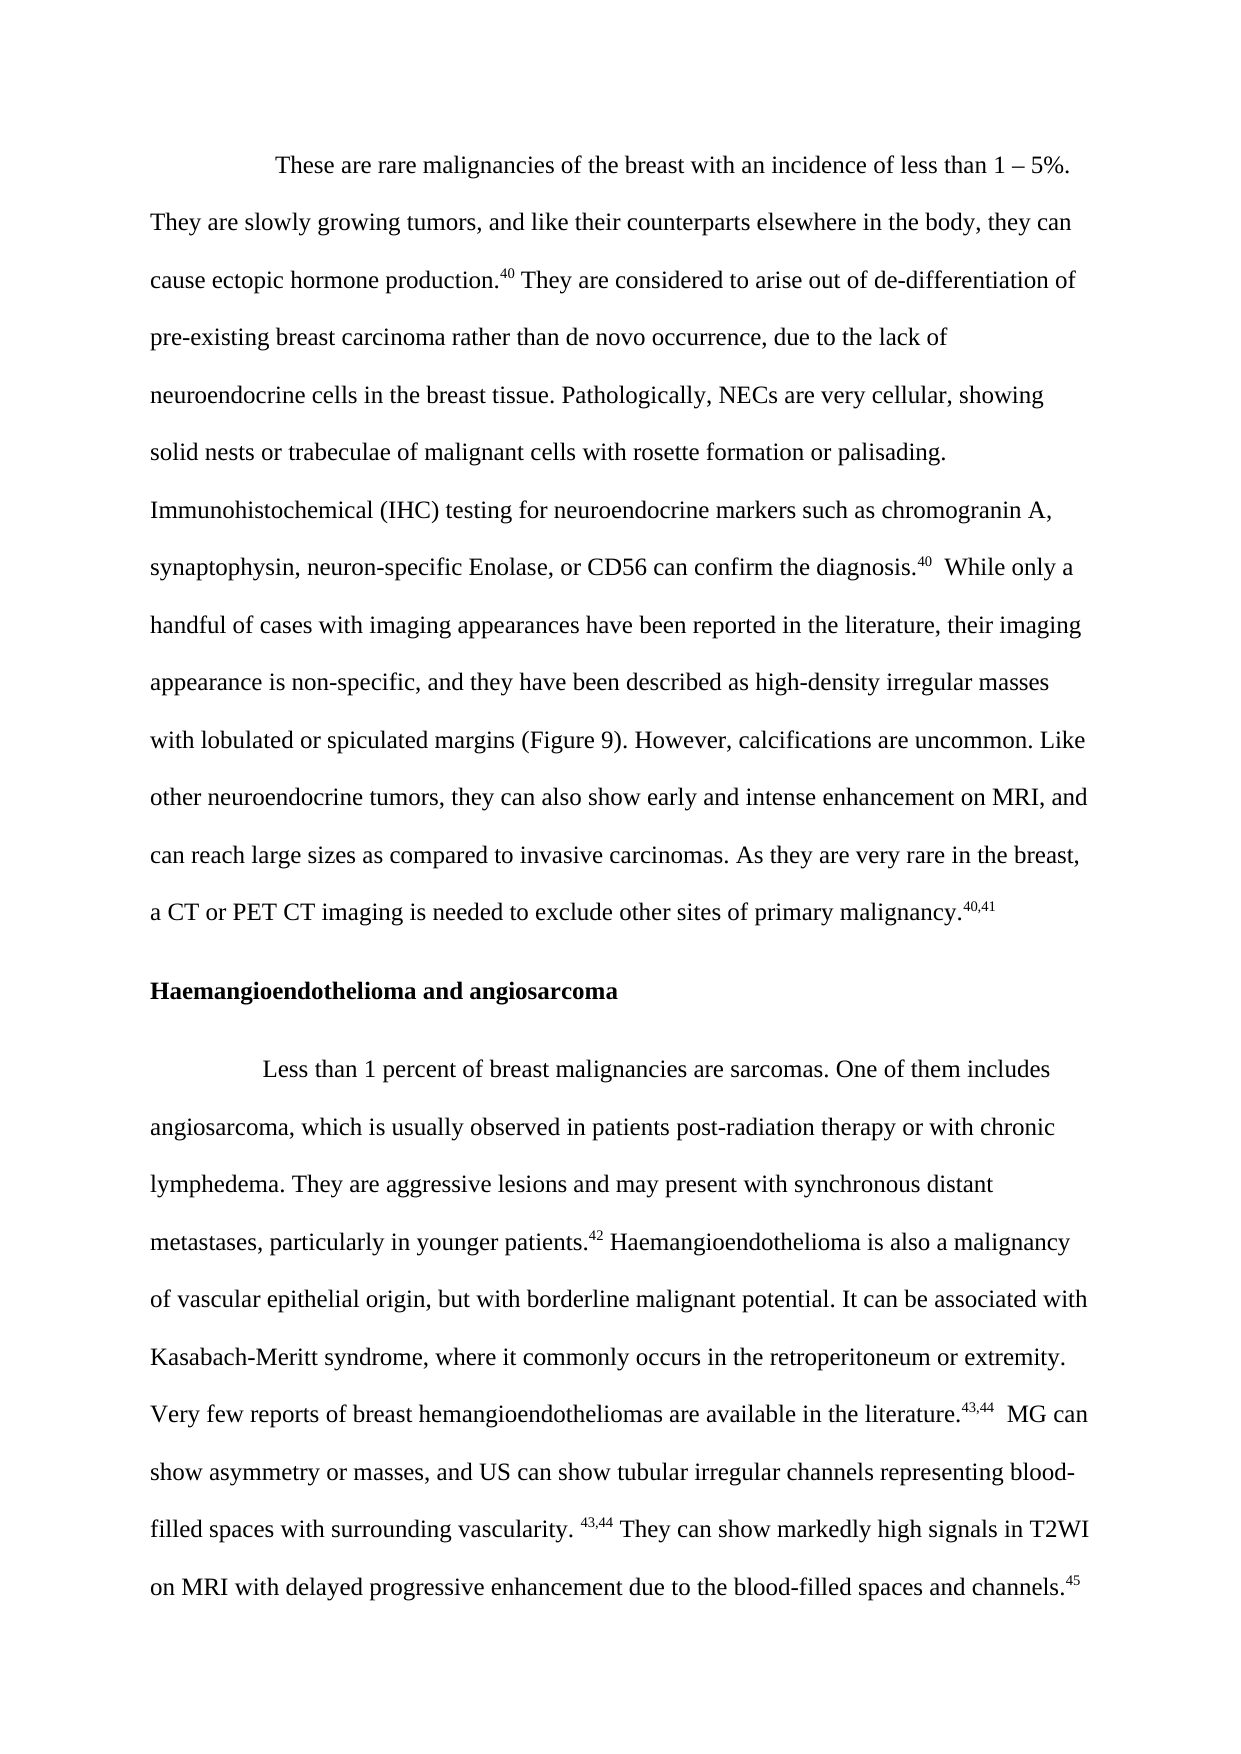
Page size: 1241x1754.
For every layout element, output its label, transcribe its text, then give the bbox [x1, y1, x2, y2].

text These are rare malignancies of the breast with an incidence of less than 1 – 5%. They are slowly growing tumors, and like their counterparts elsewhere in the body, they can cause ectopic hormone production.40 They are considered to arise out of de-differentiation of pre-existing breast carcinoma rather than de novo occurrence, due to the lack of neuroendocrine cells in the breast tissue. Pathologically, NECs are very cellular, showing solid nests or trabeculae of malignant cells with rosette formation or palisading. Immunohistochemical (IHC) testing for neuroendocrine markers such as chromogranin A, synaptophysin, neuron-specific Enolase, or CD56 can confirm the diagnosis.40 While only a handful of cases with imaging appearances have been reported in the literature, their imaging appearance is non-specific, and they have been described as high-density irregular masses with lobulated or spiculated margins (Figure 9). However, calcifications are uncommon. Like other neuroendocrine tumors, they can also show early and intense enhancement on MRI, and can reach large sizes as compared to invasive carcinomas. As they are very rare in the breast, a CT or PET CT imaging is needed to exclude other sites of primary malignancy.40,41 [150, 150, 1090, 926]
text Haemangioendothelioma and angiosarcoma [150, 976, 1090, 1004]
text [150, 1054, 1090, 1600]
